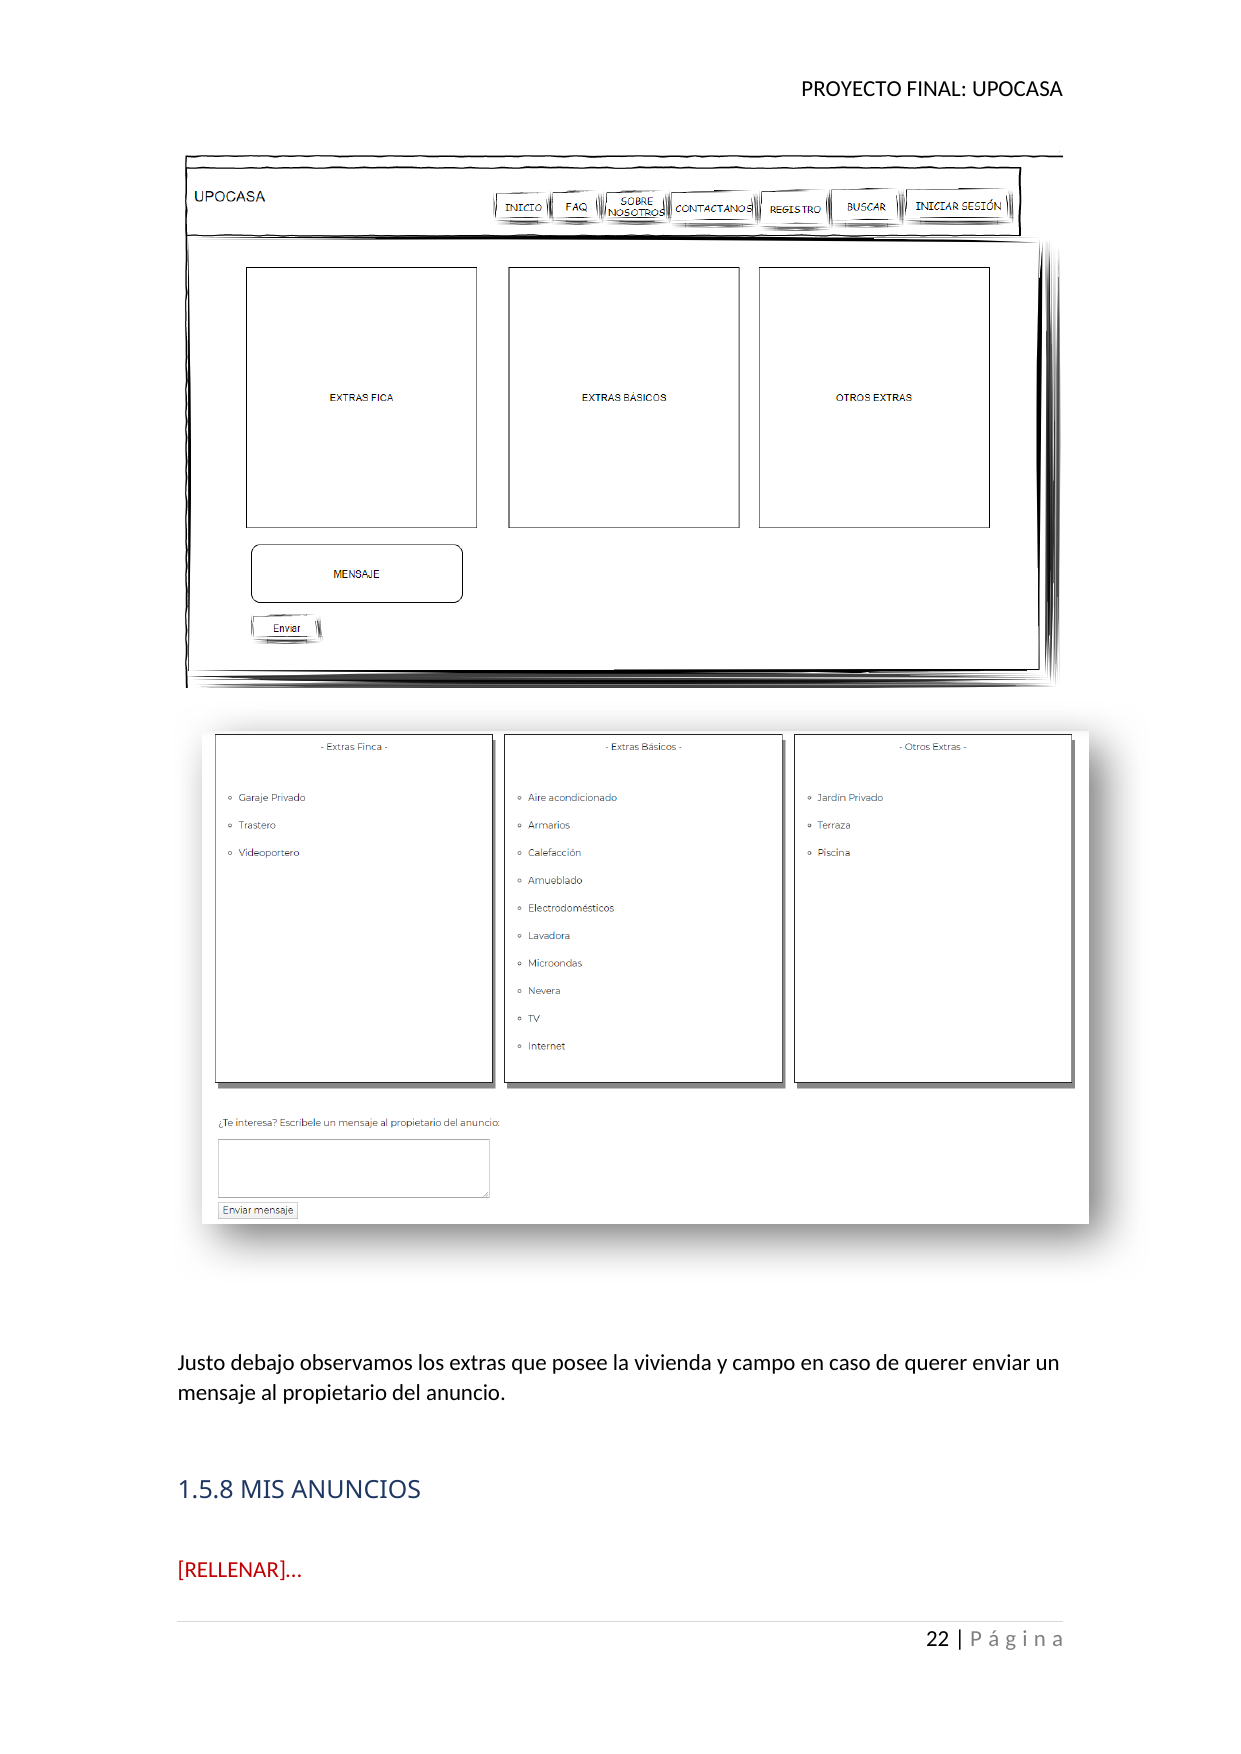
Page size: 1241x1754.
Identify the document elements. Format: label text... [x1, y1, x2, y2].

text [RELLENAR]… [177, 1555, 1063, 1583]
subtitle MIS ANUNCIOS [177, 1472, 1063, 1506]
text Justo debajo observamos los extras que posee la vivienda y campo en caso de querer enviar un mensaje al propietario del anuncio. [177, 1348, 1063, 1406]
picture [177, 147, 1063, 688]
picture [202, 731, 1089, 1224]
